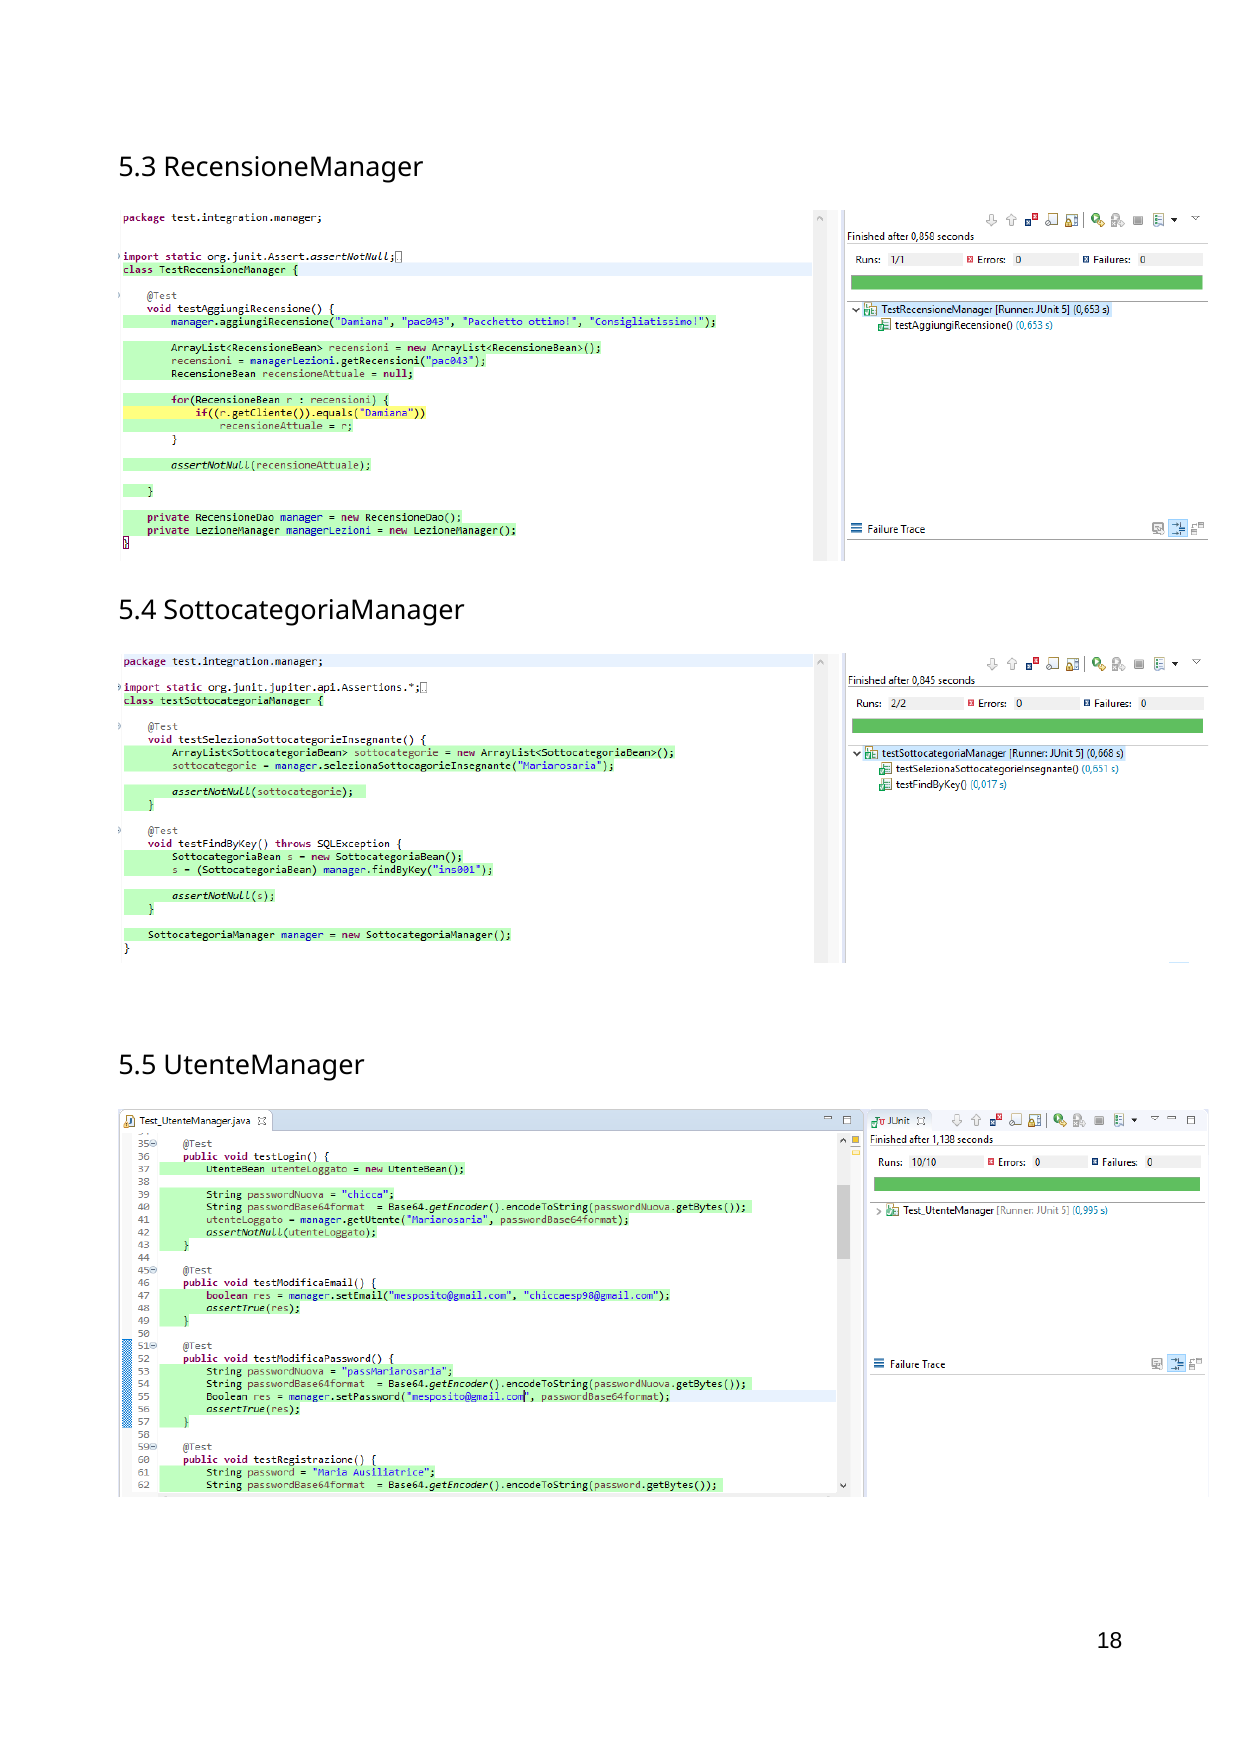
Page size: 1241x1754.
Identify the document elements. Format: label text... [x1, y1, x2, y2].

picture [118, 1109, 1209, 1497]
subtitle 5.5 UtenteManager [118, 1046, 1122, 1083]
subtitle 5.3 RecensioneManager [118, 148, 1122, 184]
picture [118, 653, 1209, 963]
picture [118, 210, 1209, 561]
subtitle 5.4 SottocategoriaManager [118, 591, 1122, 627]
